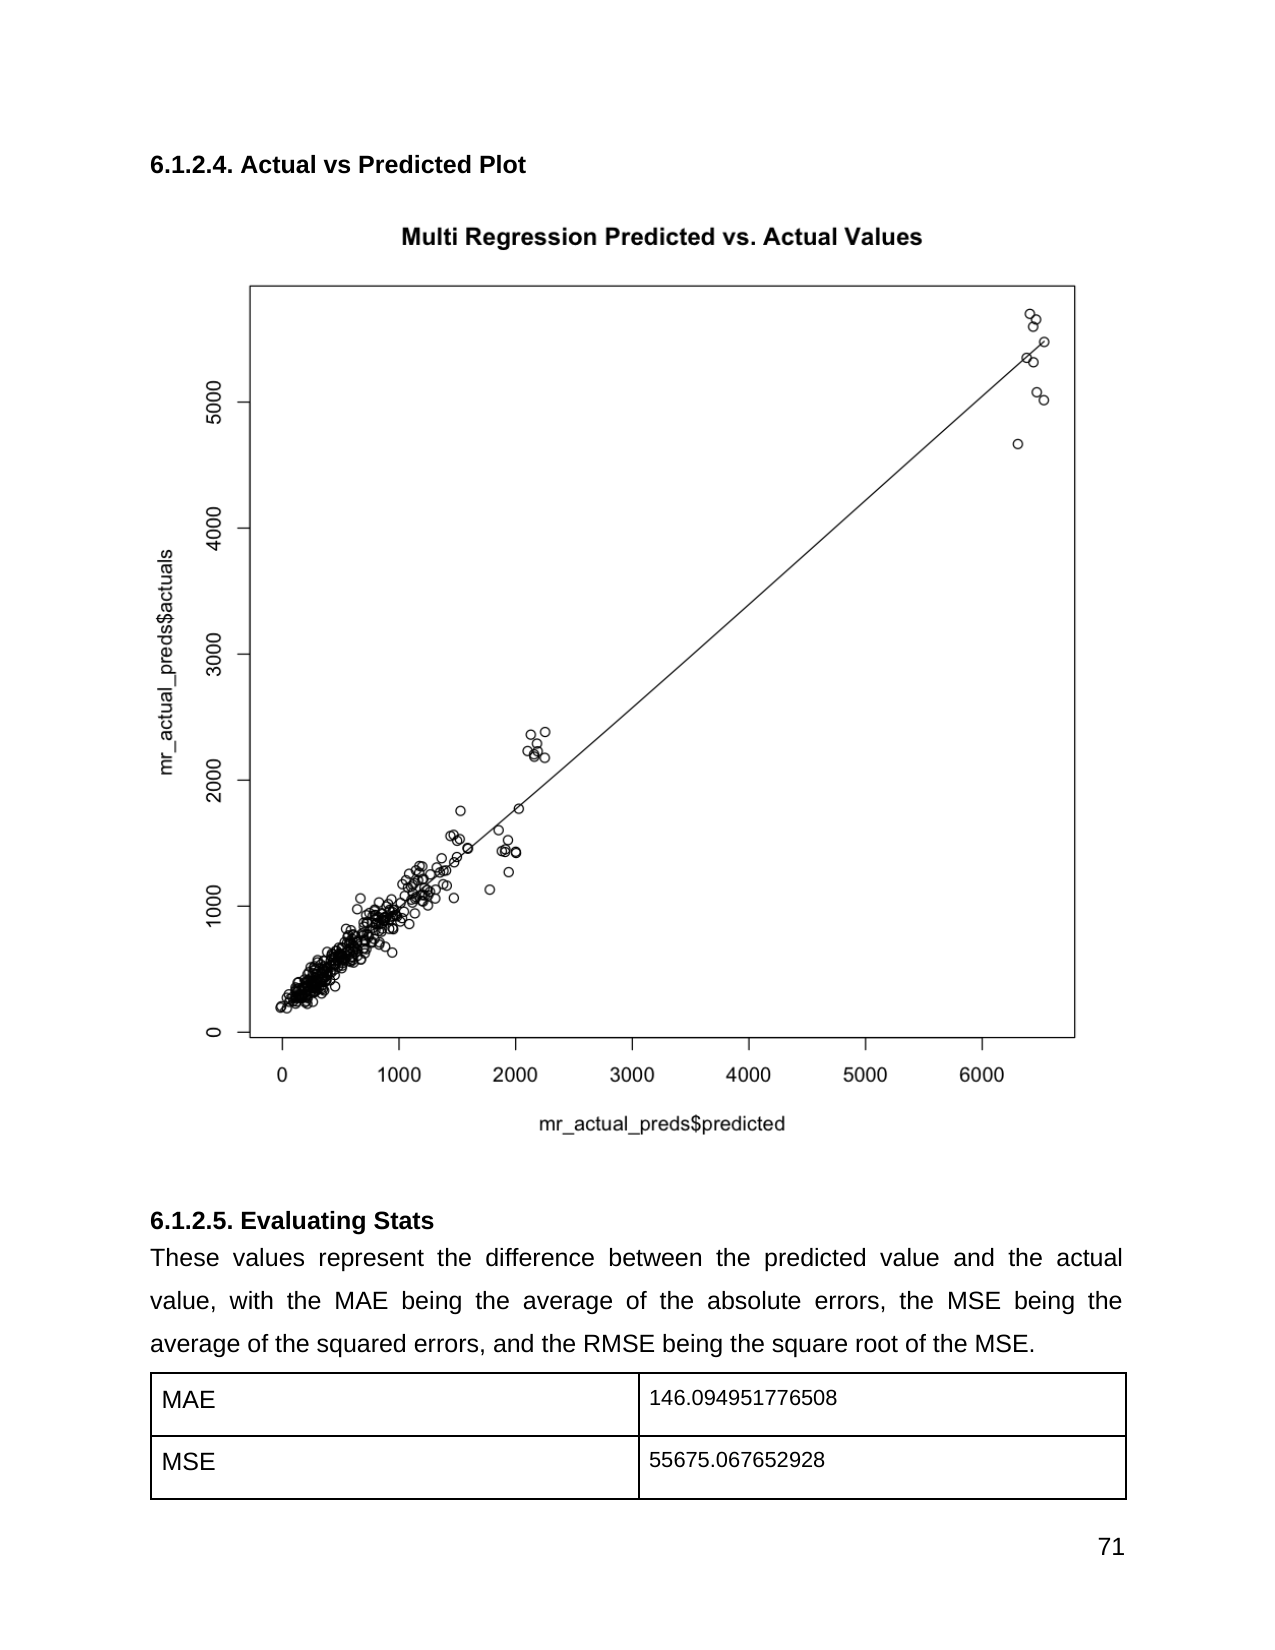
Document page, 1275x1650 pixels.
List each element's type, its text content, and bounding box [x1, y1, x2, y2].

table_cell MSE [152, 1437, 638, 1497]
table_header MAE [152, 1374, 638, 1435]
text These values represent the difference between the predicted value and the actual value, with the MAE being the average of the absolute errors, the MSE being the average of the squared errors, and the RMSE being the square root of the MSE. [150, 1243, 1125, 1358]
subtitle 6.1.2.4. Actual vs Predicted Plot [150, 150, 1125, 179]
table_header 146.094951776508 [640, 1374, 1125, 1435]
subtitle 6.1.2.5. Evaluating Stats [150, 1206, 1125, 1234]
table_cell 55675.067652928 [640, 1437, 1125, 1497]
picture [150, 187, 1125, 1162]
